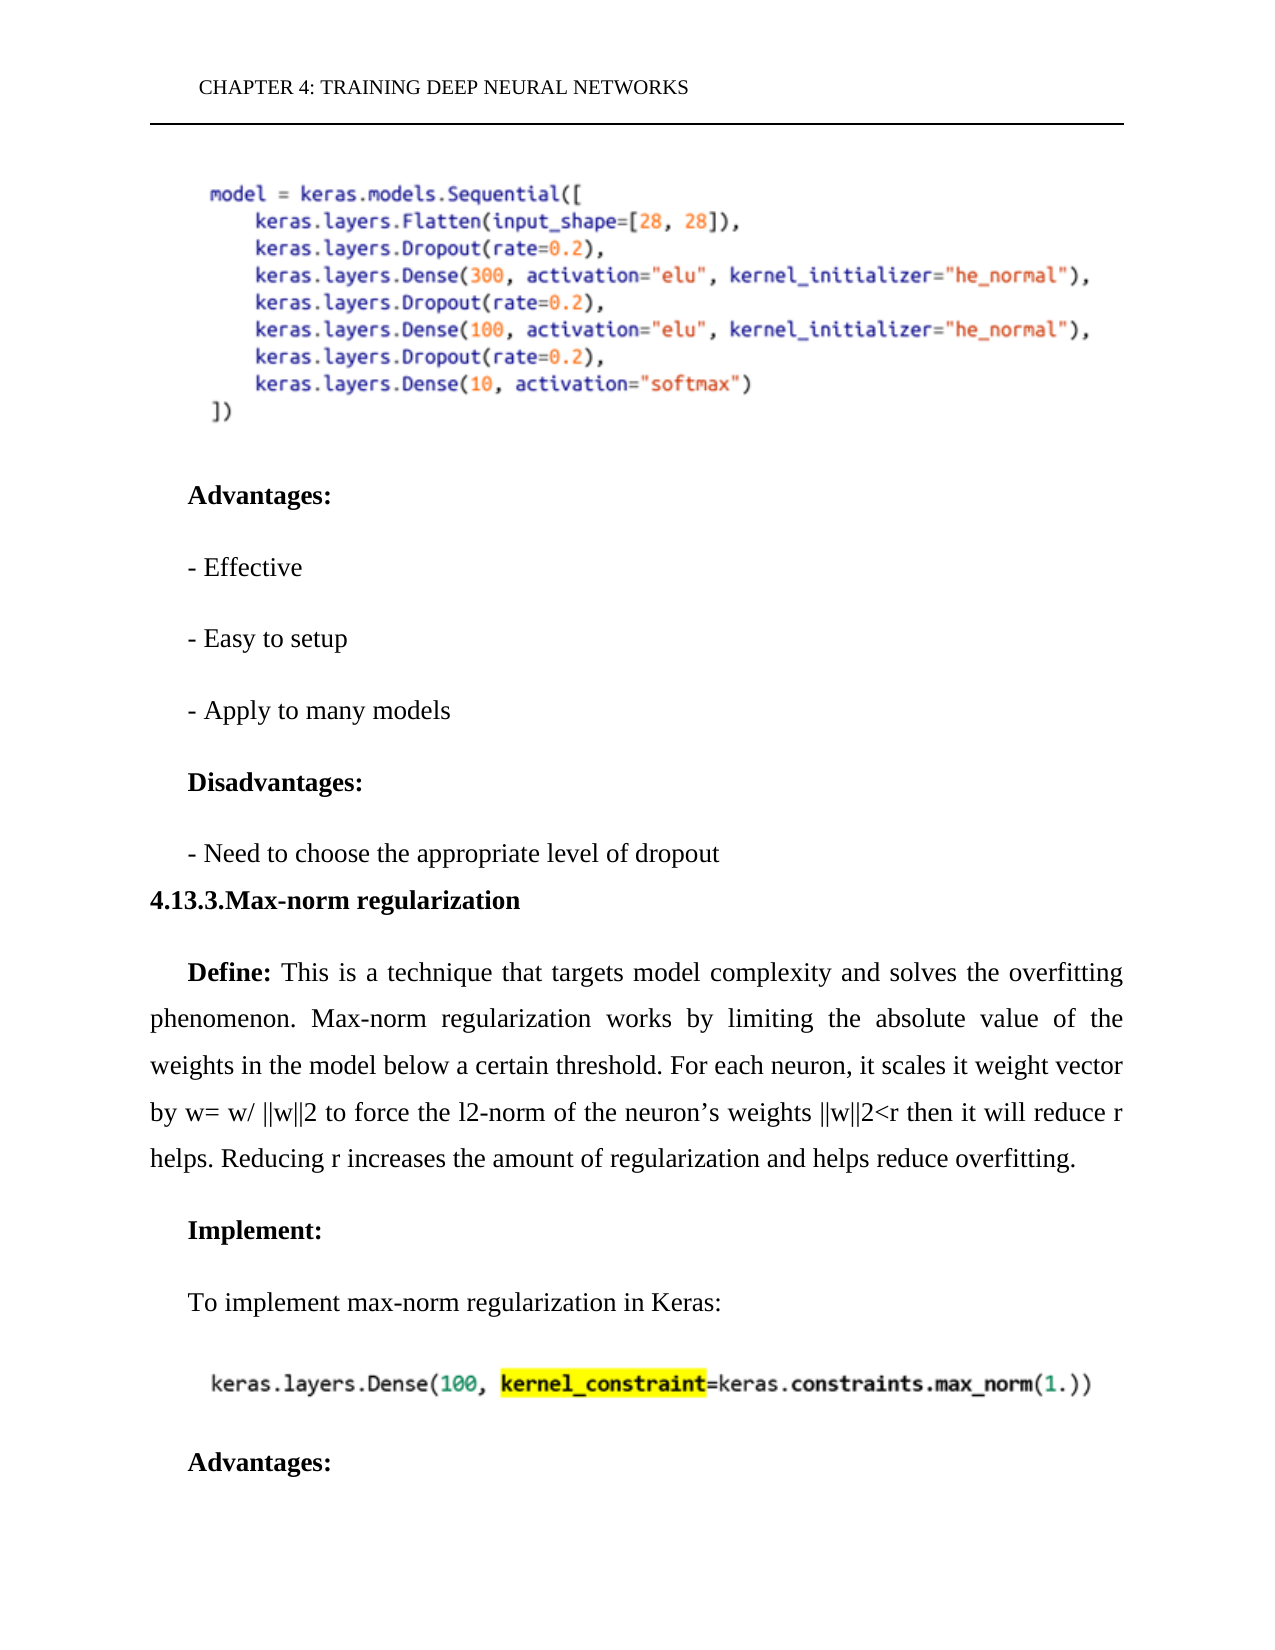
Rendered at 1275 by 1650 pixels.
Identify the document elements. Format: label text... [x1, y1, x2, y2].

picture [187, 1357, 1128, 1406]
text To implement max-norm regularization in Keras: [150, 1286, 1125, 1317]
picture [187, 171, 1128, 439]
text - Apply to many models [150, 694, 1125, 725]
text - Effective [150, 551, 1125, 582]
text Disadvantages: [150, 766, 1125, 797]
text - Easy to setup [150, 622, 1125, 653]
text Max-norm regularization [150, 884, 1125, 915]
text Implement: [150, 1214, 1125, 1245]
text Advantages: [150, 479, 1125, 510]
text Advantages: [150, 1446, 1125, 1477]
text Define: This is a technique that targets model complexity and solves the overfitting phenomenon. Max-norm regularization works by limiting the absolute value of the weights in the model below a certain threshold. For each neuron, it scales it weight vector by w= w/ ||w||2 to force the l2-norm of the neuron’s weights ||w||2<r then it will reduce r helps. Reducing r increases the amount of regularization and helps reduce overfitting. [150, 956, 1125, 1173]
text - Need to choose the appropriate level of dropout [150, 837, 1125, 868]
